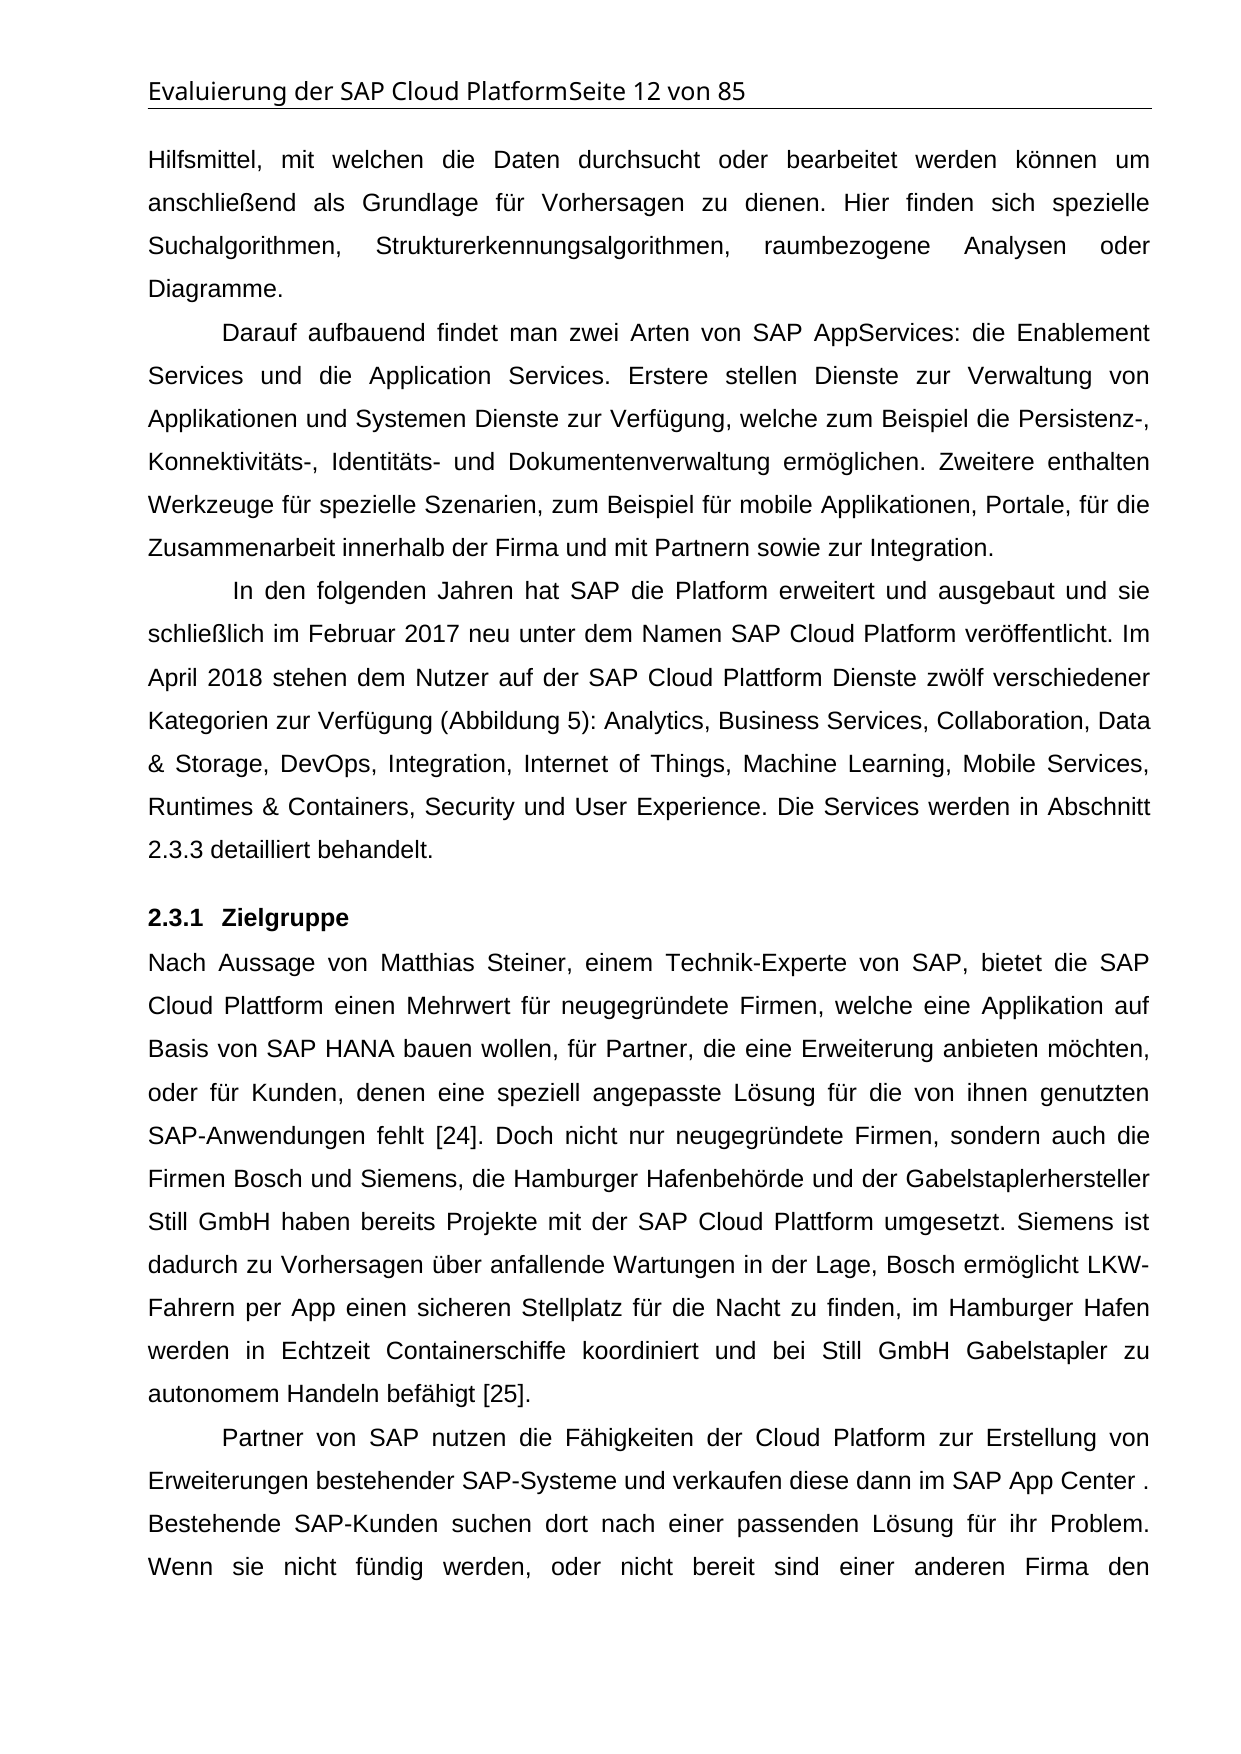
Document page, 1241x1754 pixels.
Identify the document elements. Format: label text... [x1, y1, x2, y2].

text In den folgenden Jahren hat SAP die Platform erweitert und ausgebaut und sie schließlich im Februar 2017 neu unter dem Namen SAP Cloud Platform veröffentlicht. Im April 2018 stehen dem Nutzer auf der SAP Cloud Plattform Dienste zwölf verschiedener Kategorien zur Verfügung (Abbildung 5): Analytics, Business Services, Collaboration, Data & Storage, DevOps, Integration, Internet of Things, Machine Learning, Mobile Services, Runtimes & Containers, Security und User Experience. Die Services werden in Abschnitt 2.3.3 detailliert behandelt. [148, 576, 1152, 864]
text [148, 1422, 1152, 1581]
subtitle Zielgruppe [148, 903, 1152, 932]
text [148, 145, 1152, 303]
text Nach Aussage von Matthias Steiner, einem Technik-Experte von SAP, bietet die SAP Cloud Plattform einen Mehrwert für neugegründete Firmen, welche eine Applikation auf Basis von SAP HANA bauen wollen, für Partner, die eine Erweiterung anbieten möchten, oder für Kunden, denen eine speziell angepasste Lösung für die von ihnen genutzten SAP-Anwendungen fehlt . Doch nicht nur neugegründete Firmen, sondern auch die Firmen Bosch und Siemens, die Hamburger Hafenbehörde und der Gabelstaplerhersteller Still GmbH haben bereits Projekte mit der SAP Cloud Plattform umgesetzt. Siemens ist dadurch zu Vorhersagen über anfallende Wartungen in der Lage, Bosch ermöglicht LKW-Fahrern per App einen sicheren Stellplatz für die Nacht zu finden, im Hamburger Hafen werden in Echtzeit Containerschiffe koordiniert und bei Still GmbH Gabelstapler zu autonomem Handeln befähigt . [148, 948, 1152, 1408]
text Darauf aufbauend findet man zwei Arten von SAP AppServices: die Enablement Services und die Application Services. Erstere stellen Dienste zur Verwaltung von Applikationen und Systemen Dienste zur Verfügung, welche zum Beispiel die Persistenz-, Konnektivitäts-, Identitäts- und Dokumentenverwaltung ermöglichen. Zweitere enthalten Werkzeuge für spezielle Szenarien, zum Beispiel für mobile Applikationen, Portale, für die Zusammenarbeit innerhalb der Firma und mit Partnern sowie zur Integration. [148, 318, 1152, 562]
